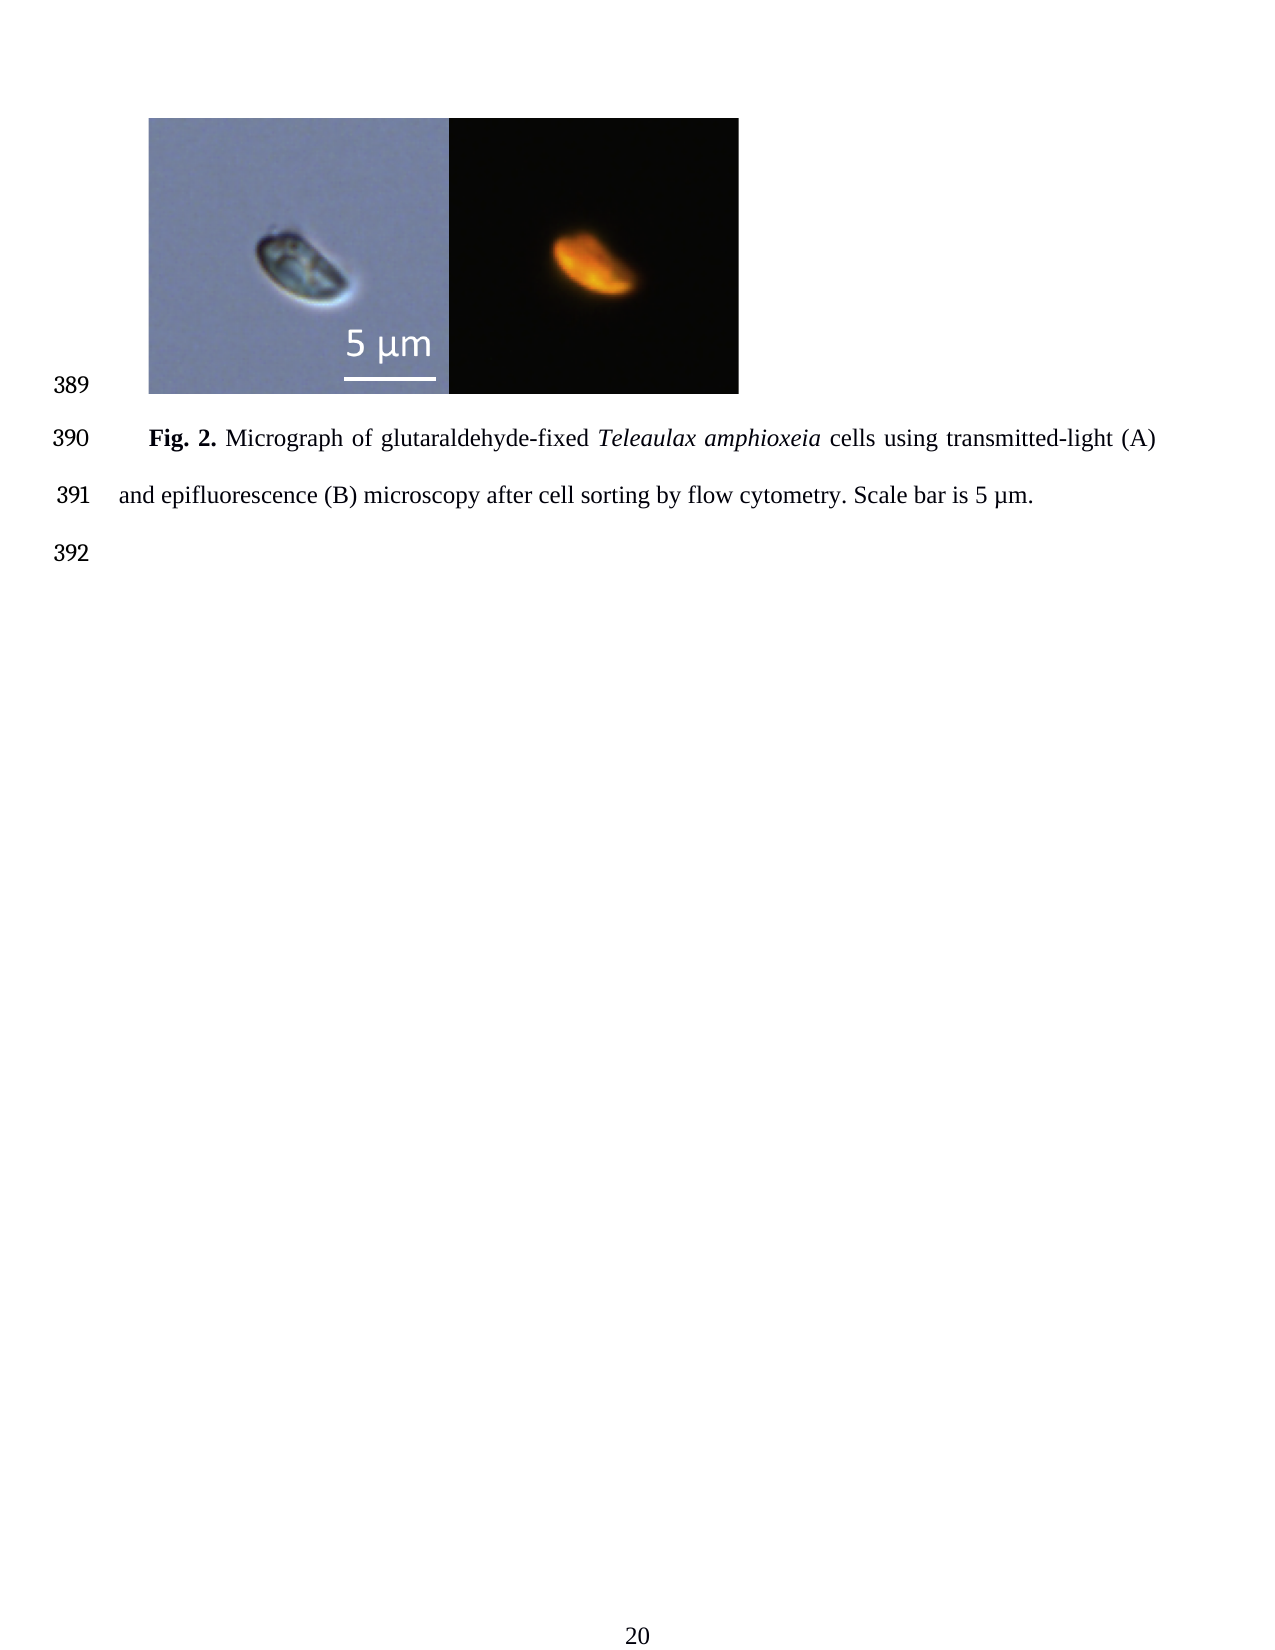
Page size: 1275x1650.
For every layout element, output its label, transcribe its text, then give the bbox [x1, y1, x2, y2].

picture [148, 118, 739, 394]
text Fig. 2. Micrograph of glutaraldehyde-fixed Teleaulax amphioxeia cells using transmitted-light (A) and epifluorescence (B) microscopy after cell sorting by flow cytometry. Scale bar is 5 µm. [118, 423, 1156, 509]
